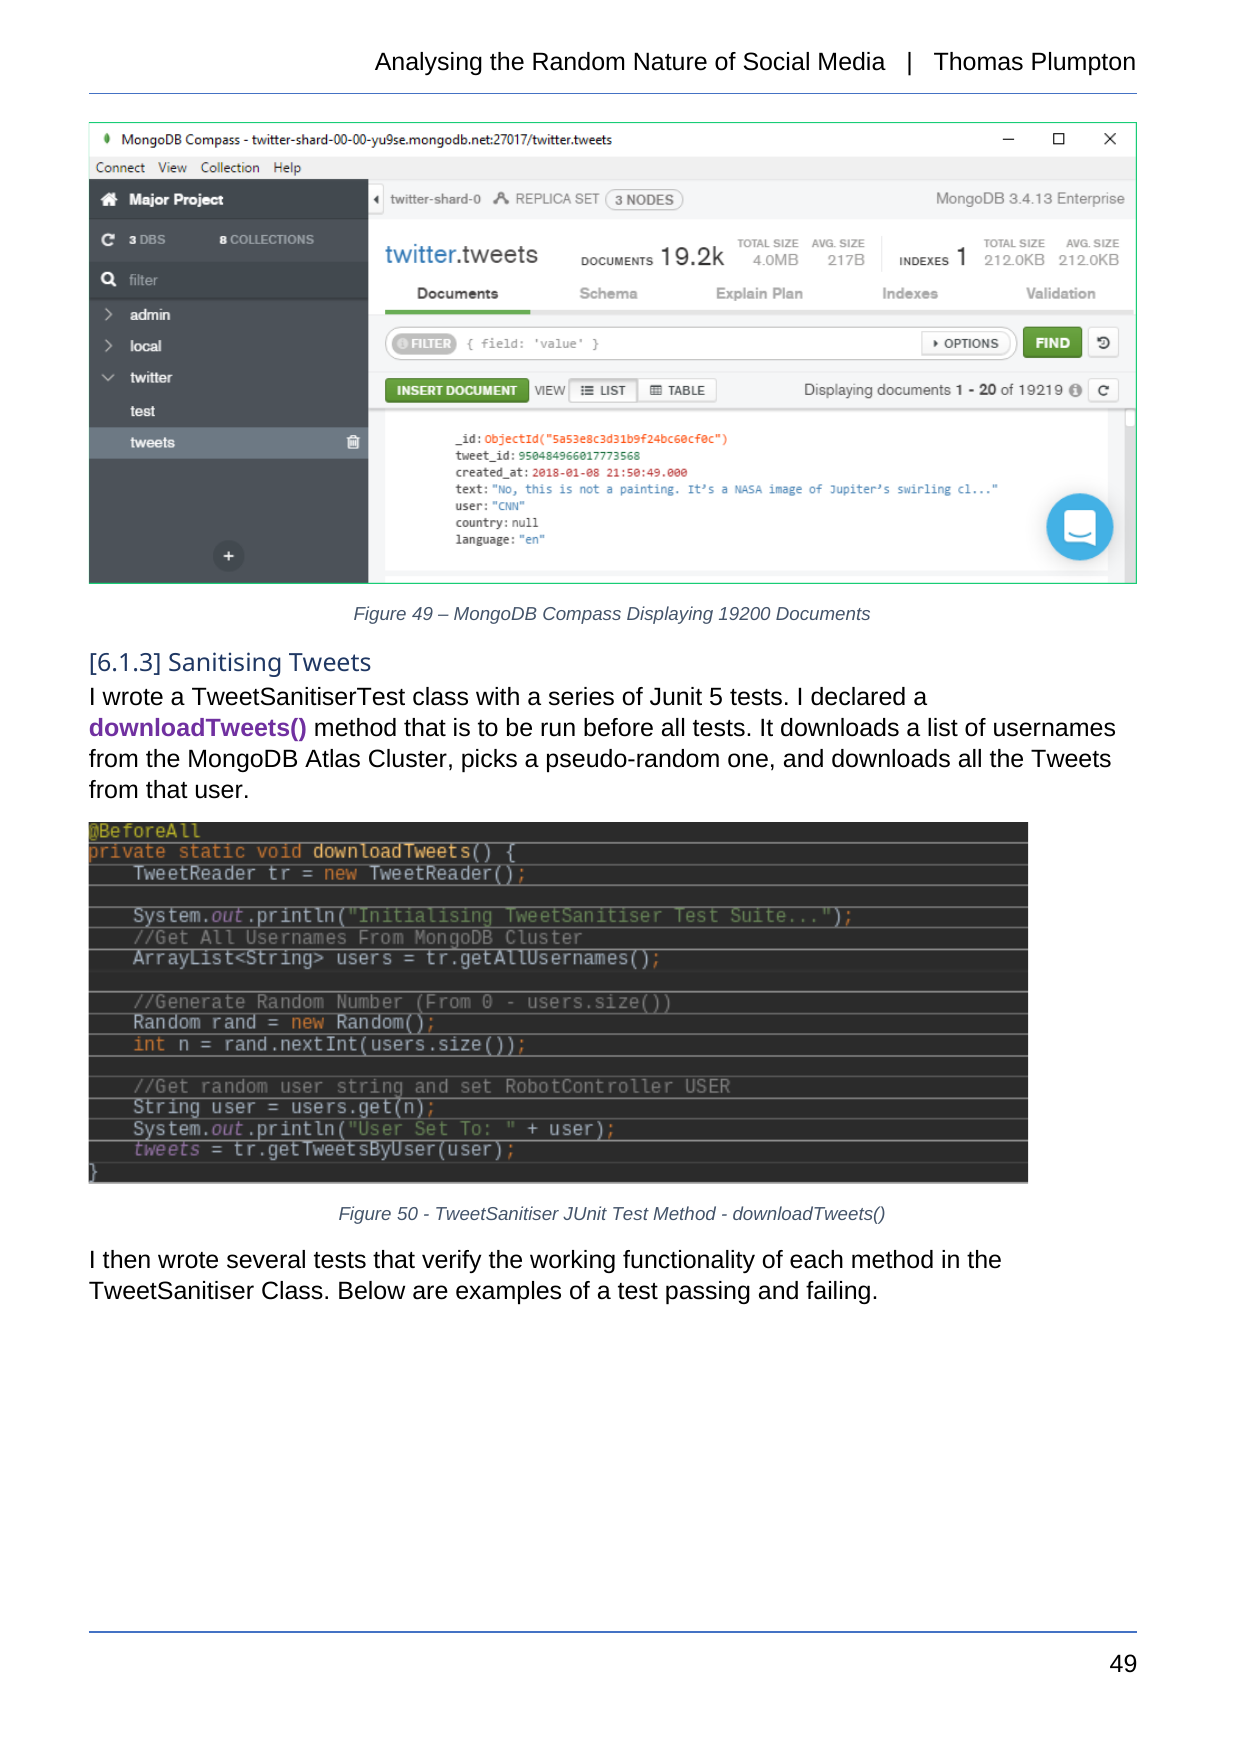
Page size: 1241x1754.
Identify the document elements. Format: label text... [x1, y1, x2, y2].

text I wrote a TweetSanitiserTest class with a series of Junit 5 tests. I declared a downloadTweets() method that is to be run before all tests. It downloads a list of usernames from the MongoDB Atlas Cluster, picks a pseudo-random one, and downloads all the Tweets from that user. [89, 682, 1137, 803]
subtitle [6.1.3] Sanitising Tweets [89, 645, 1137, 679]
picture [88, 122, 1137, 584]
text I then wrote several tests that verify the working functionality of each method in the TweetSanitiser Class. Below are examples of a test passing and failing. [89, 1245, 1137, 1305]
